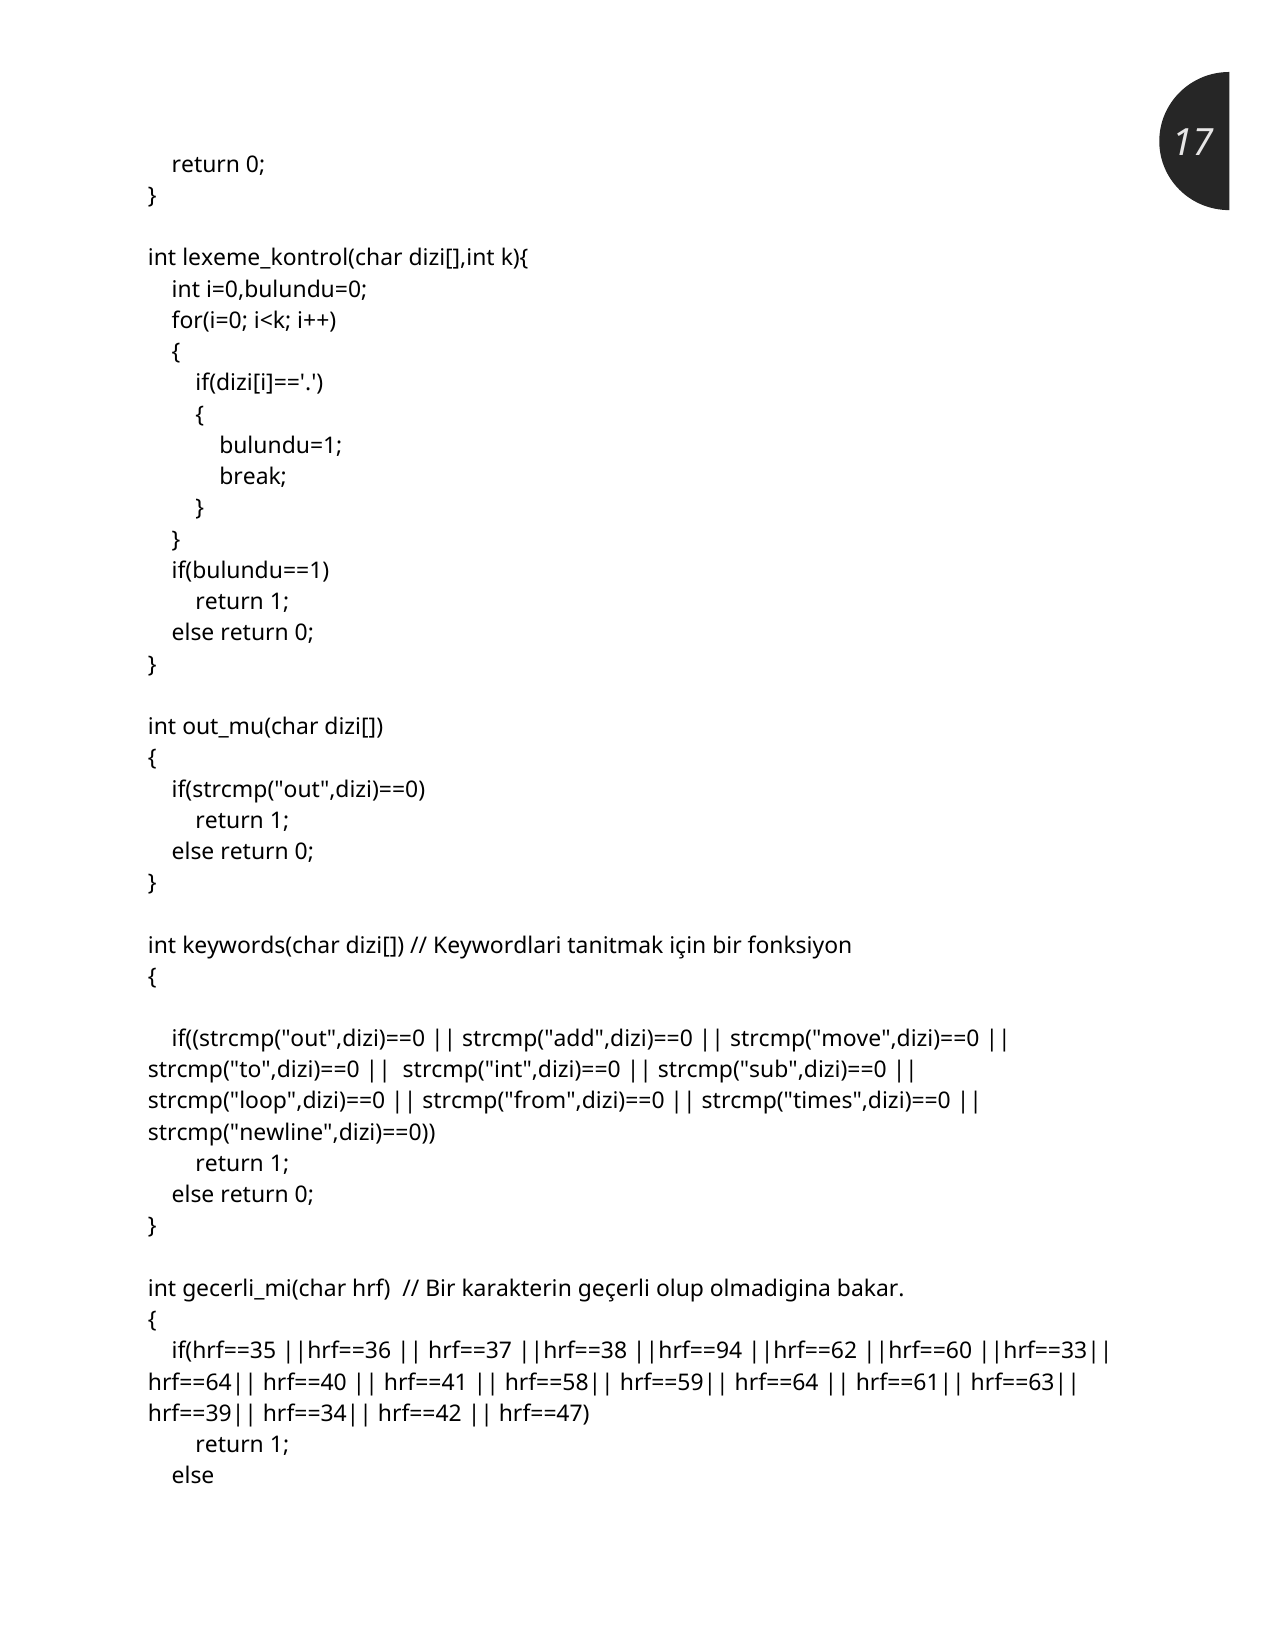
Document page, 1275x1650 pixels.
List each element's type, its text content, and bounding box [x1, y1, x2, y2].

text else return 0; [148, 835, 1127, 866]
text else return 0; [148, 1178, 1127, 1209]
text int lexeme_kontrol(char dizi[],int k){ [148, 241, 1127, 273]
text if((strcmp("out",dizi)==0 || strcmp("add",dizi)==0 || strcmp("move",dizi)==0 || strcmp("to",dizi)==0 || strcmp("int",dizi)==0 || strcmp("sub",dizi)==0 || strcmp("loop",dizi)==0 || strcmp("from",dizi)==0 || strcmp("times",dizi)==0 || strcmp("newline",dizi)==0)) [148, 1022, 1127, 1147]
text else return 0; [148, 616, 1127, 648]
text { [148, 335, 1127, 366]
text } [148, 491, 1127, 523]
text } [148, 179, 1127, 210]
text } [148, 866, 1127, 898]
text for(i=0; i<k; i++) [148, 304, 1127, 335]
text return 1; [148, 1147, 1127, 1178]
text { [148, 1303, 1127, 1334]
text else [148, 1459, 1127, 1491]
text if(strcmp("out",dizi)==0) [148, 773, 1127, 804]
text if(dizi[i]=='.') [148, 366, 1127, 398]
text } [148, 1209, 1127, 1241]
text return 1; [148, 1428, 1127, 1459]
text int out_mu(char dizi[]) [148, 710, 1127, 741]
text int gecerli_mi(char hrf) // Bir karakterin geçerli olup olmadigina bakar. [148, 1272, 1127, 1303]
text if(hrf==35 ||hrf==36 || hrf==37 ||hrf==38 ||hrf==94 ||hrf==62 ||hrf==60 ||hrf==33|| hrf==64|| hrf==40 || hrf==41 || hrf==58|| hrf==59|| hrf==64 || hrf==61|| hrf==63|| hrf==39|| hrf==34|| hrf==42 || hrf==47) [148, 1334, 1127, 1428]
text return 1; [148, 585, 1127, 616]
text { [148, 741, 1127, 773]
text } [148, 523, 1127, 554]
text int i=0,bulundu=0; [148, 273, 1127, 304]
text return 0; [148, 148, 1127, 179]
text break; [148, 460, 1127, 491]
text { [148, 398, 1127, 429]
text bulundu=1; [148, 429, 1127, 460]
text if(bulundu==1) [148, 554, 1127, 585]
text return 1; [148, 804, 1127, 835]
text int keywords(char dizi[]) // Keywordlari tanitmak için bir fonksiyon [148, 929, 1127, 960]
text { [148, 960, 1127, 991]
text } [148, 648, 1127, 679]
